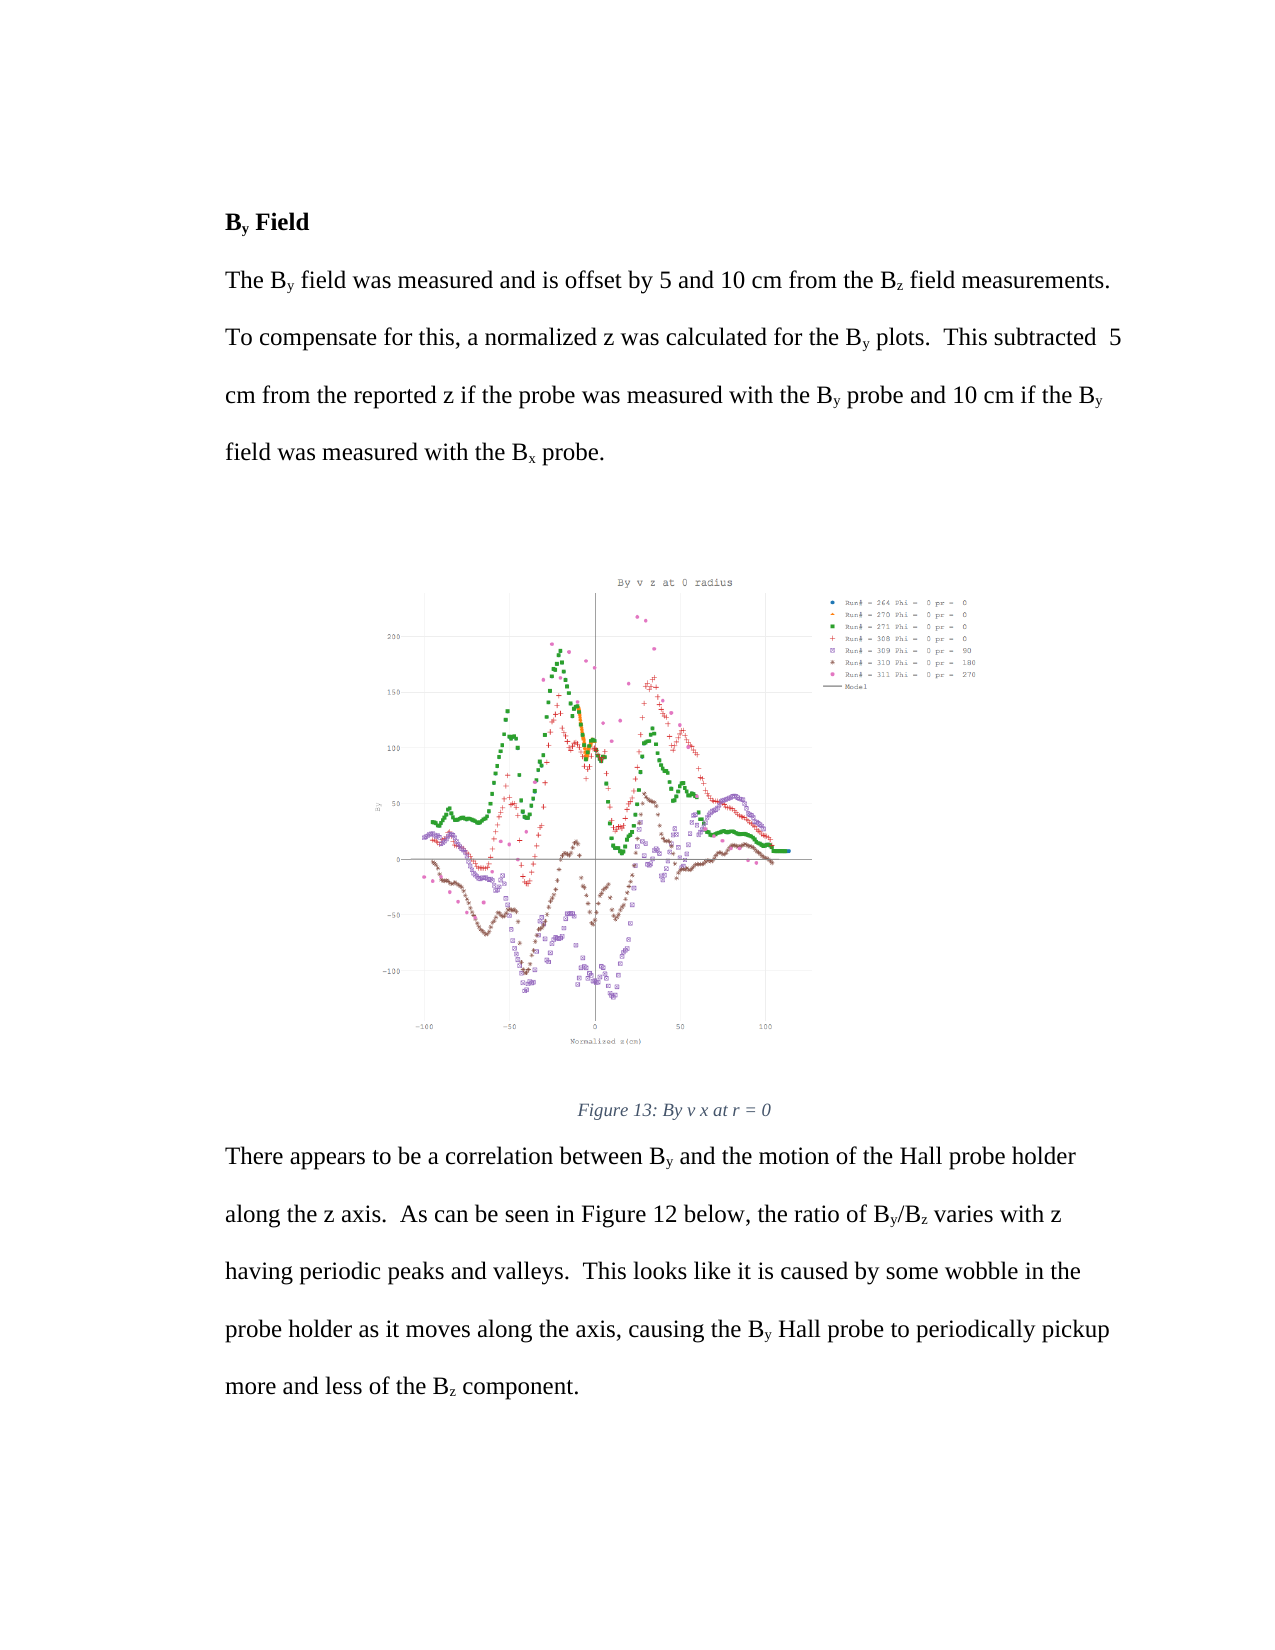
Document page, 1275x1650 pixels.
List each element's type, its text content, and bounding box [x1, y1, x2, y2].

text The By field was measured and is offset by 5 and 10 cm from the Bz field measurements. To compensate for this, a normalized z was calculated for the By plots. This subtracted 5 cm from the reported z if the probe was measured with the By probe and 10 cm if the By field was measured with the Bx probe. [225, 265, 1125, 466]
picture [338, 552, 1012, 1071]
text There appears to be a correlation between By and the motion of the Hall probe holder along the z axis. As can be seen in Figure 12 below, the ratio of By/Bz varies with z having periodic peaks and valleys. This looks like it is caused by some wobble in the probe holder as it moves along the axis, causing the By Hall probe to periodically pickup more and less of the Bz component. [225, 1141, 1125, 1400]
text By Field [225, 207, 1125, 236]
text Figure 13: By v x at r = 0 [225, 1099, 1125, 1120]
